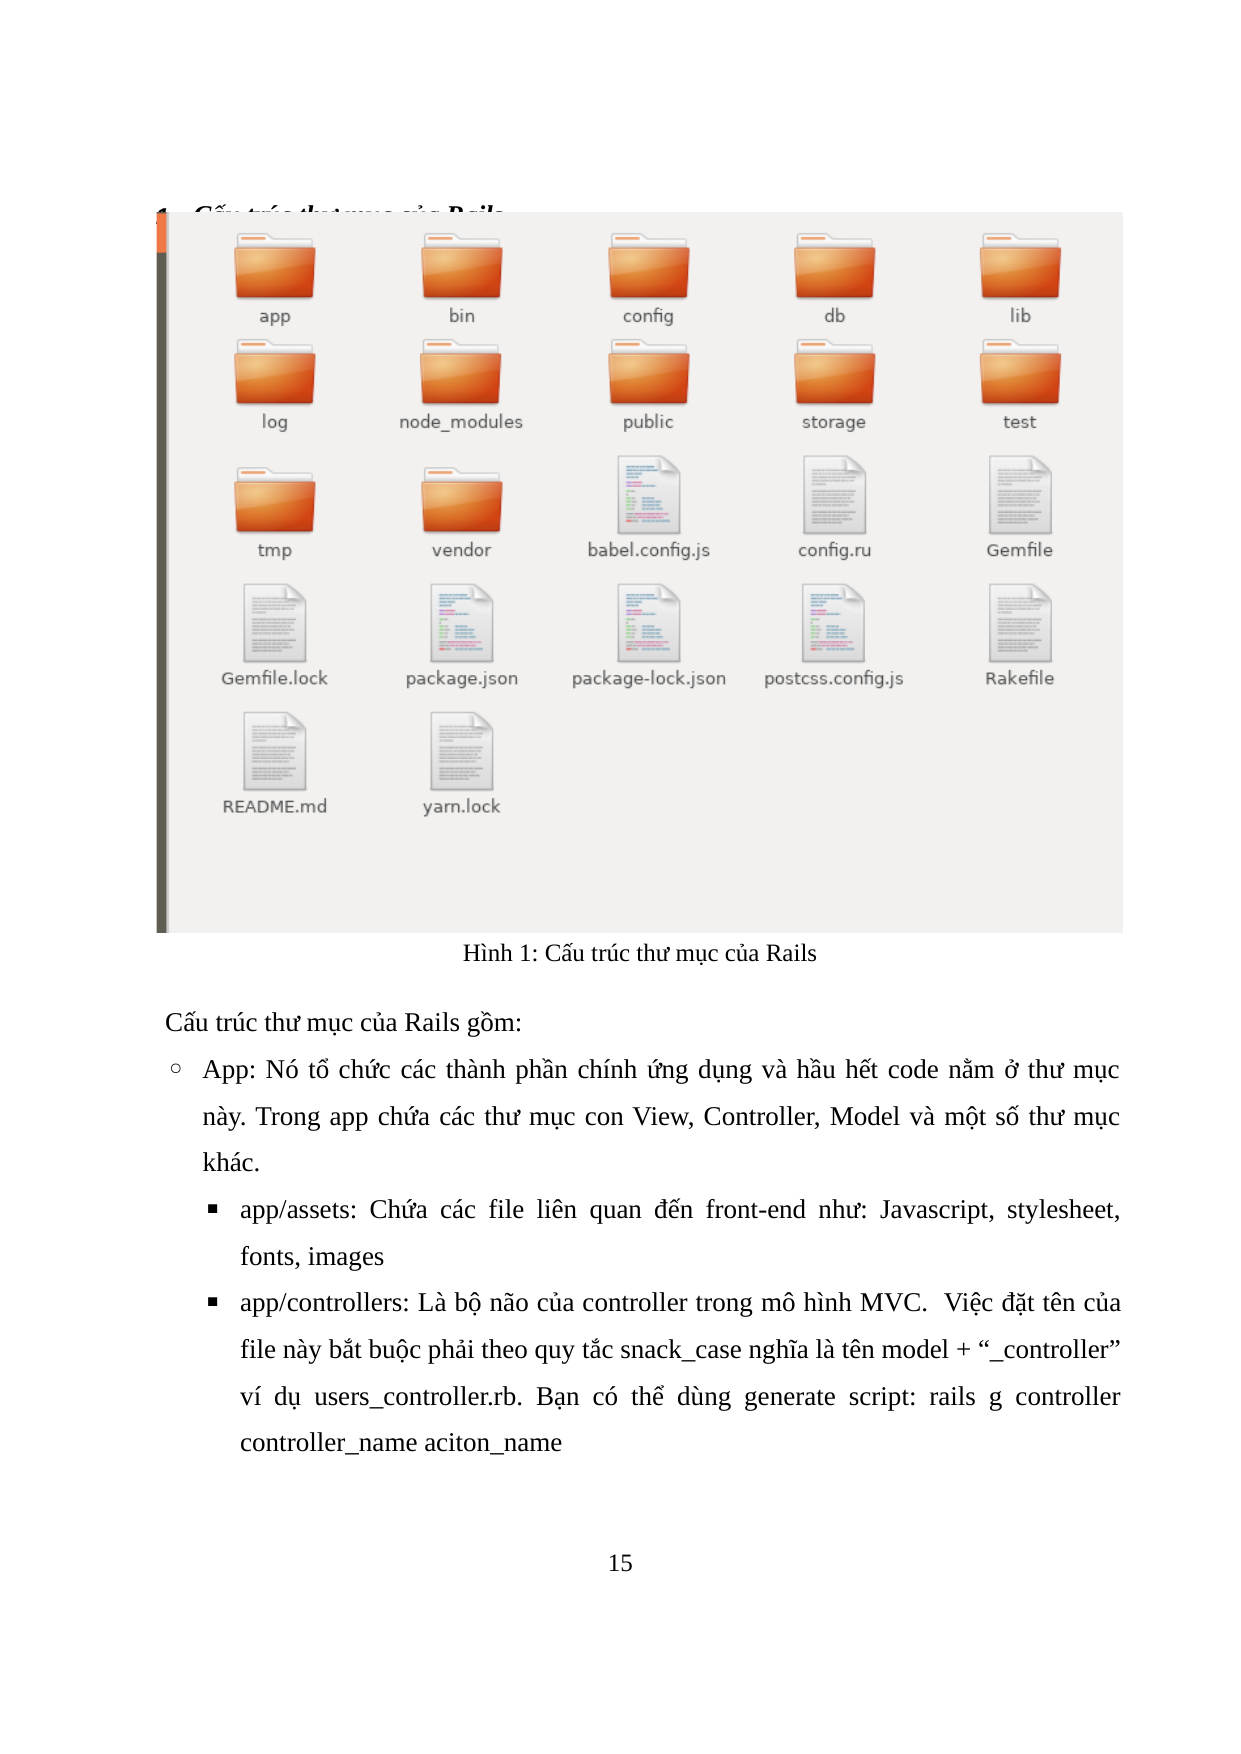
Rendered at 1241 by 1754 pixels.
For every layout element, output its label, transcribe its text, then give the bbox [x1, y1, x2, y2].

subtitle 1. Cấu trúc thư mục của Rails [156, 933, 1122, 1000]
text Cấu trúc thư mục của Rails gồm: [118, 1006, 1122, 1037]
list app/assets: Chứa các file liên quan đến front-end như: Javascript, stylesheet, fonts, images [202, 1193, 1122, 1271]
subtitle 1. Cấu trúc thư mục của Rails [156, 199, 1122, 212]
picture [156, 212, 1123, 933]
list App: Nó tổ chức các thành phần chính ứng dụng và hầu hết code nằm ở thư mục này. Trong app chứa các thư mục con View, Controller, Model và một số thư mục khác. [165, 1053, 1122, 1177]
list app/controllers: Là bộ não của controller trong mô hình MVC. Việc đặt tên của file này bắt buộc phải theo quy tắc snack_case nghĩa là tên model + “_controller” ví dụ users_controller.rb. Bạn có thể dùng generate script: rails g controller controller_name aciton_name [202, 1286, 1122, 1458]
